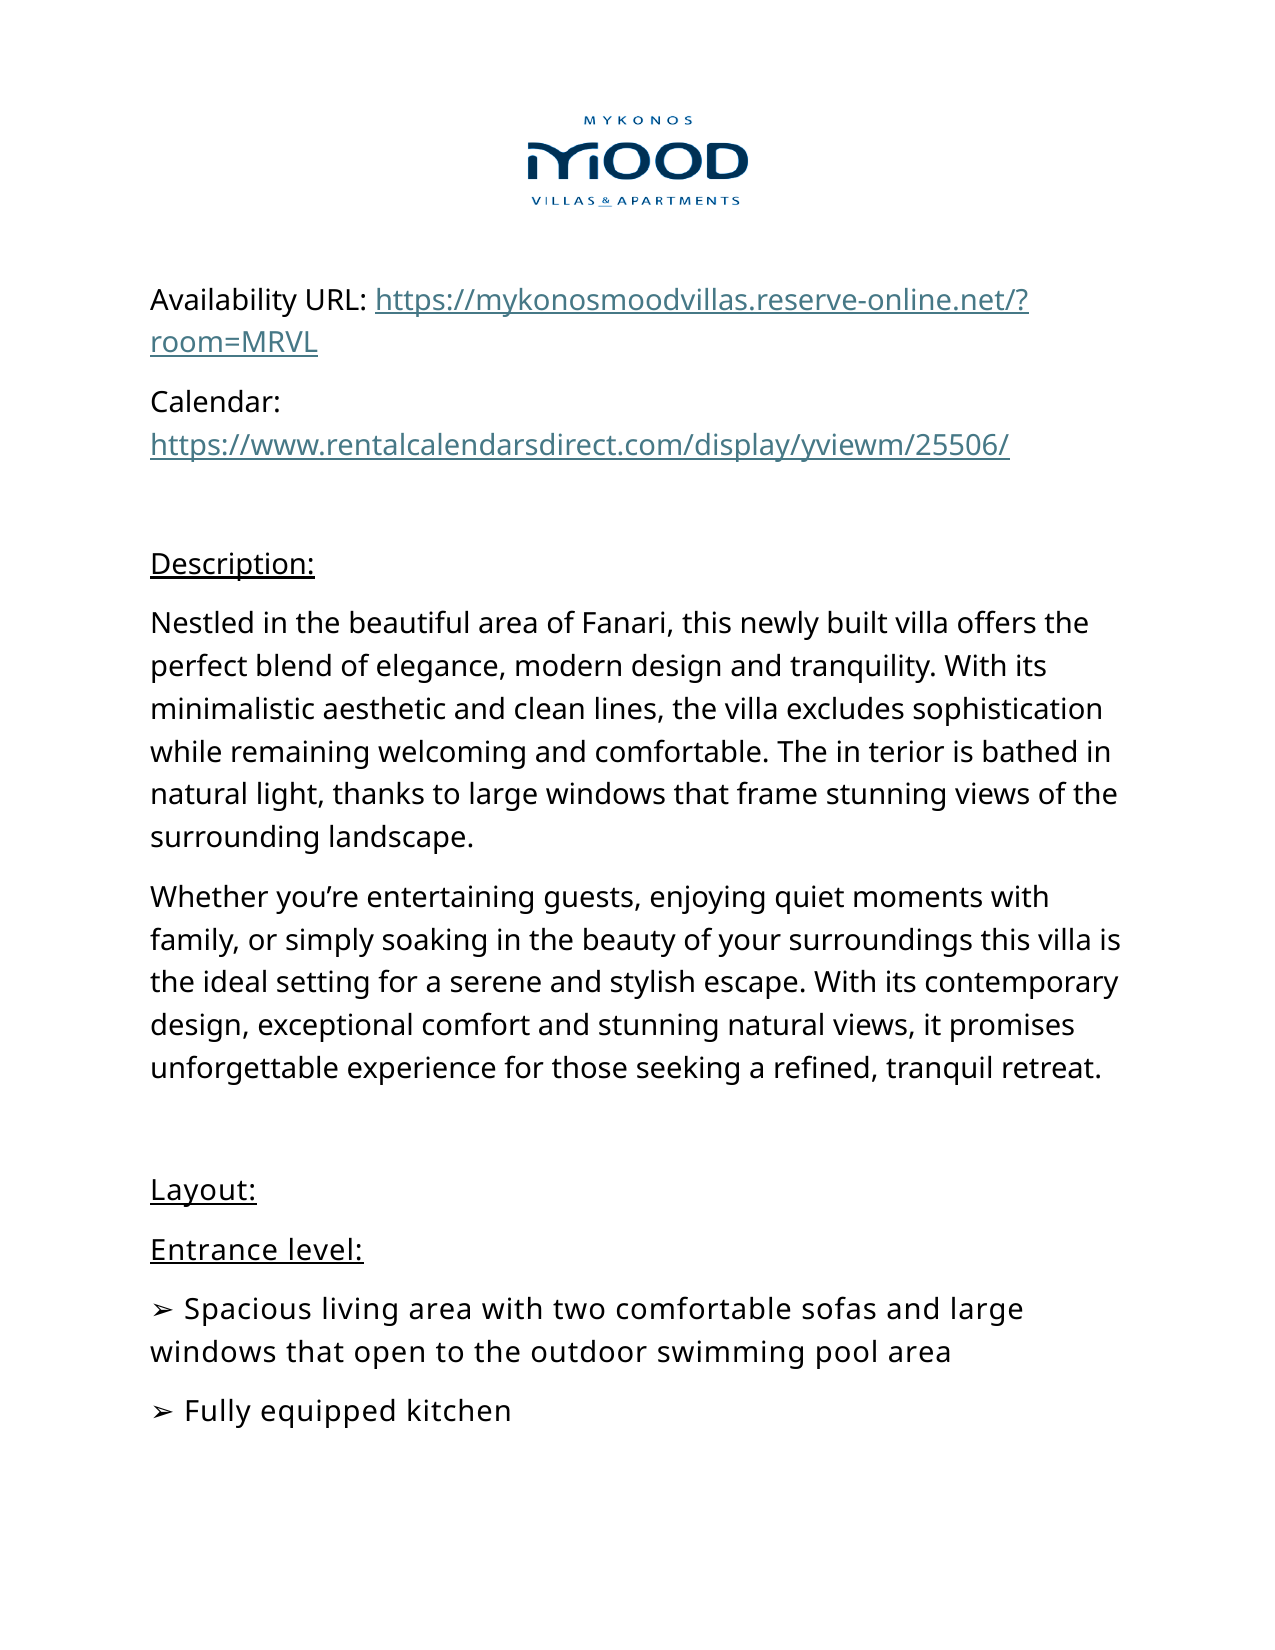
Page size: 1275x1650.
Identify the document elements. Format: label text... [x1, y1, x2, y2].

picture [409, 74, 866, 248]
text ➢ Fully equipped kitchen [150, 1391, 1125, 1430]
text ➢ Spacious living area with two comfortable sofas and large windows that open to the outdoor swimming pool area [150, 1288, 1125, 1371]
text Entrance level: [150, 1229, 1125, 1268]
text Nestled in the beautiful area of Fanari, this newly built villa offers the perfect blend of elegance, modern design and tranquility. With its minimalistic aesthetic and clean lines, the villa excludes sophistication while remaining welcoming and comfortable. The in terior is bathed in natural light, thanks to large windows that frame stunning views of the surrounding landscape. [150, 602, 1125, 856]
text Layout: [150, 1169, 1125, 1209]
text Description: [150, 543, 1125, 583]
text Calendar: https://www.rentalcalendarsdirect.com/display/yviewm/25506/ [150, 381, 1125, 464]
text Availability URL: https://mykonosmoodvillas.reserve-online.net/?room=MRVL [150, 279, 1125, 361]
text Whether you’re entertaining guests, enjoying quiet moments with family, or simply soaking in the beauty of your surroundings this villa is the ideal setting for a serene and stylish escape. With its contemporary design, exceptional comfort and stunning natural views, it promises unforgettable experience for those seeking a refined, tranquil retreat. [150, 876, 1125, 1087]
